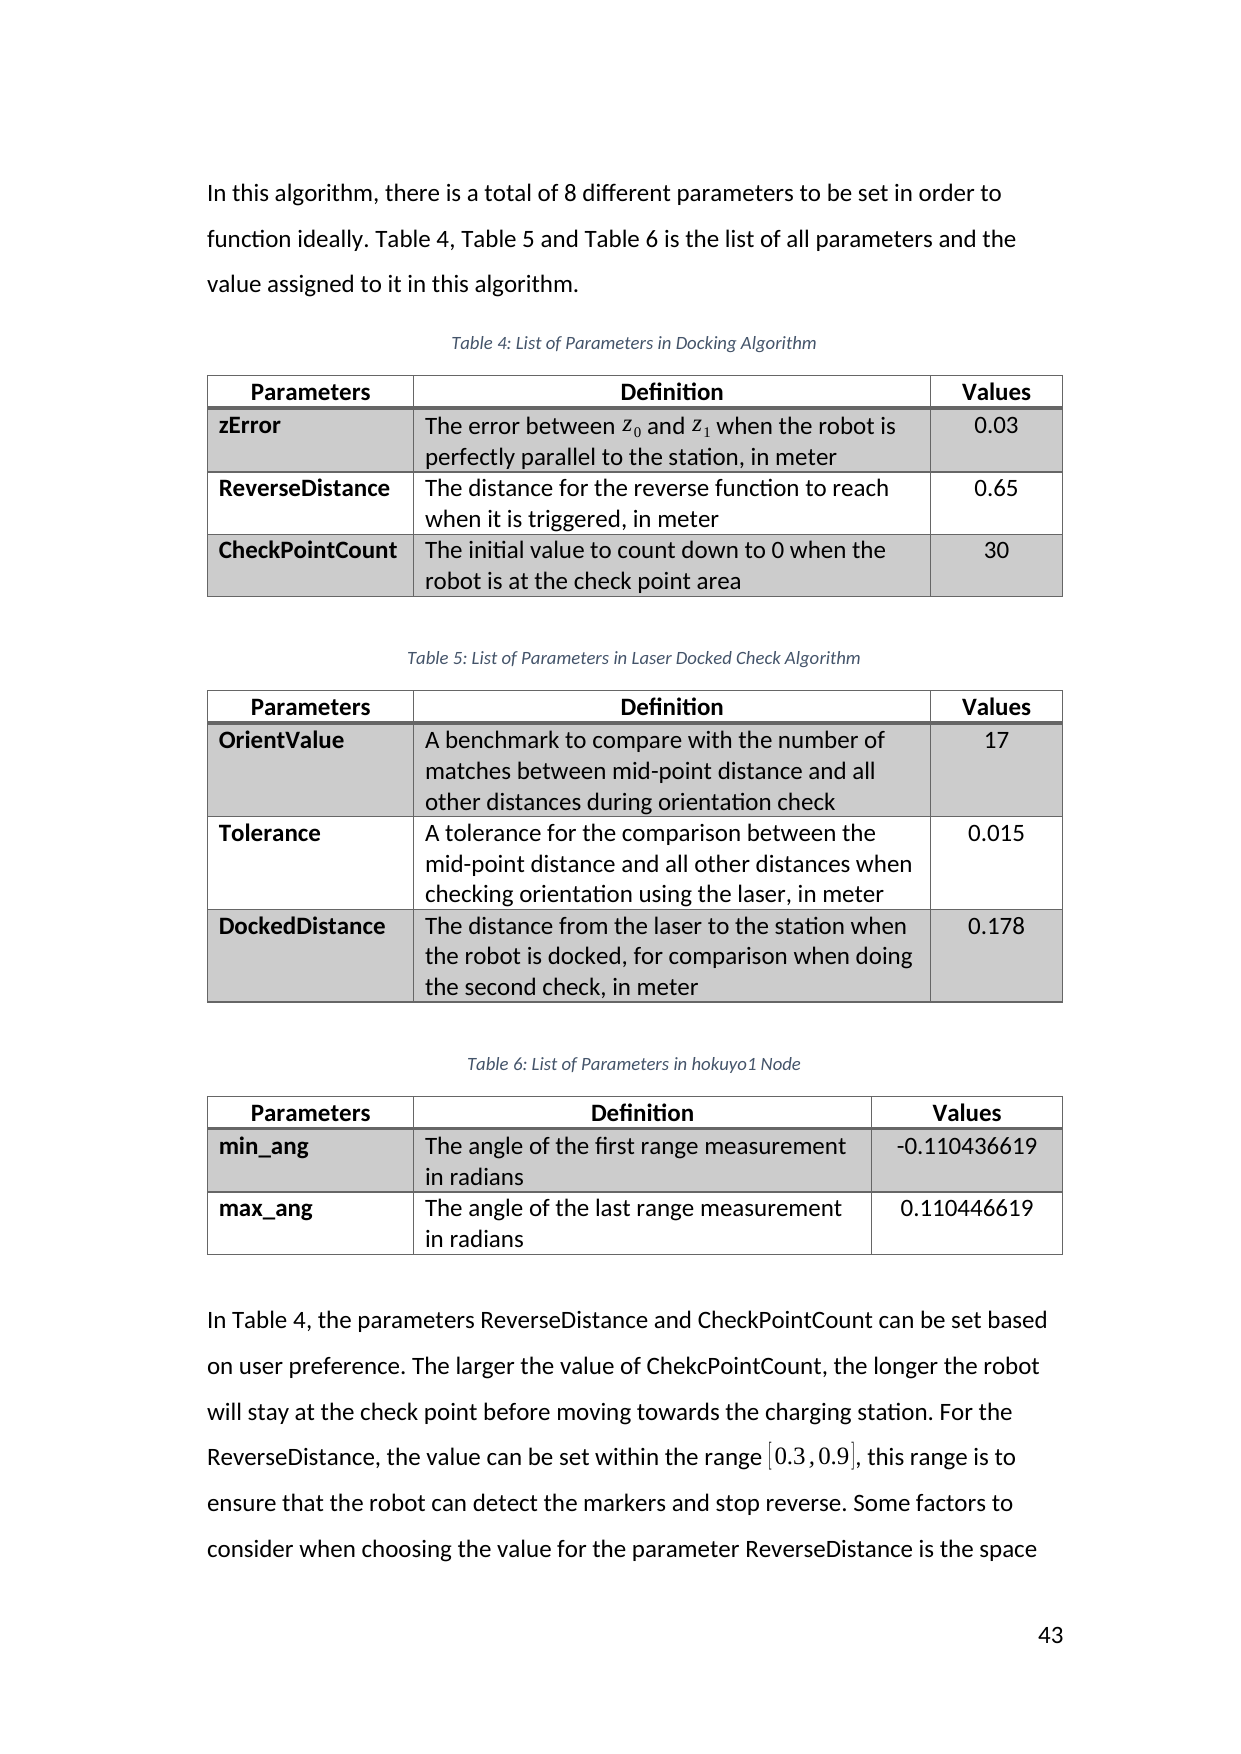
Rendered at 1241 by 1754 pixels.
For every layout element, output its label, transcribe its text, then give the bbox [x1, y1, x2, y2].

table_cell OrientValue [208, 725, 413, 816]
table_header Parameters [208, 376, 413, 406]
table_cell The angle of the first range measurement in radians [414, 1130, 871, 1191]
table_cell 0.110446619 [872, 1193, 1062, 1253]
table_header Parameters [208, 691, 413, 721]
table_cell The angle of the last range measurement in radians [414, 1193, 871, 1253]
table_header Values [931, 691, 1062, 721]
table_header Values [931, 376, 1062, 406]
table_cell 30 [931, 535, 1062, 596]
table_header Parameters [208, 1097, 413, 1127]
table_cell zError [208, 410, 413, 471]
table_header Definition [414, 691, 930, 721]
table_cell The error between and when the robot is perfectly parallel to the station, in meter [414, 410, 930, 471]
table_cell 0.015 [931, 817, 1062, 909]
table_cell The distance from the laser to the station when the robot is docked, for comparison when doing the second check, in meter [414, 910, 930, 1001]
table_cell max_ang [208, 1193, 413, 1253]
table_cell 0.65 [931, 473, 1062, 533]
table_cell The initial value to count down to 0 when the robot is at the check point area [414, 535, 930, 596]
table_cell 0.03 [931, 410, 1062, 471]
table_cell A benchmark to compare with the number of matches between mid-point distance and all other distances during orientation check [414, 725, 930, 816]
table_cell Tolerance [208, 817, 413, 909]
table_cell 17 [931, 725, 1062, 816]
table_cell A tolerance for the comparison between the mid-point distance and all other distances when checking orientation using the laser, in meter [414, 817, 930, 909]
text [207, 1304, 1063, 1563]
text In this algorithm, there is a total of 8 different parameters to be set in order to function ideally. Table 4, Table 5 and Table 6 is the list of all parameters and the value assigned to it in this algorithm. [207, 177, 1063, 299]
table_header Definition [414, 376, 930, 406]
table_cell CheckPointCount [208, 535, 413, 596]
table_cell -0.110436619 [872, 1130, 1062, 1191]
table_cell 0.178 [931, 910, 1062, 1001]
table_cell DockedDistance [208, 910, 413, 1001]
table_cell min_ang [208, 1130, 413, 1191]
table_cell ReverseDistance [208, 473, 413, 533]
table_header Definition [414, 1097, 871, 1127]
table_cell The distance for the reverse function to reach when it is triggered, in meter [414, 473, 930, 533]
table_header Values [872, 1097, 1062, 1127]
